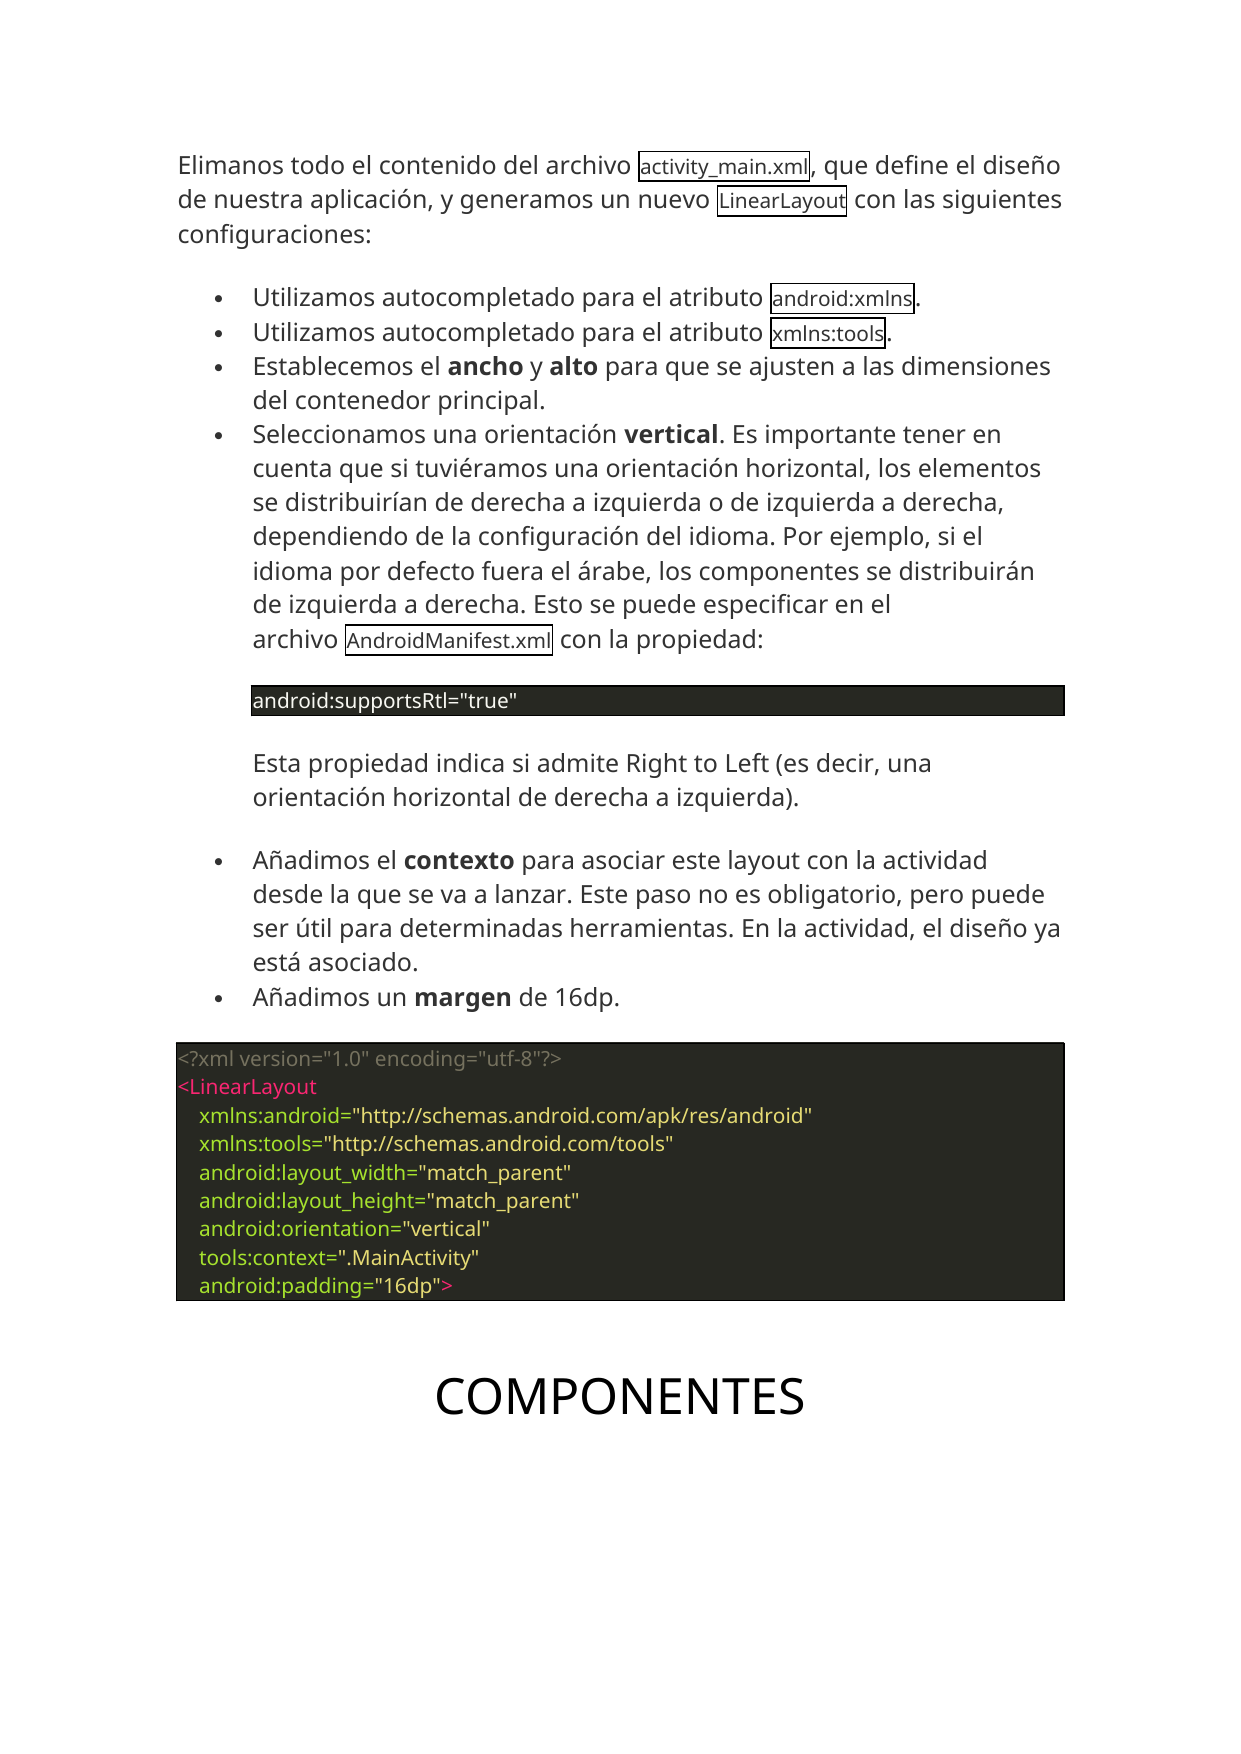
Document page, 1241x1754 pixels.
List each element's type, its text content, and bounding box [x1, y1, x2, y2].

text Elimanos todo el contenido del archivo activity_main.xml, que define el diseño de nuestra aplicación, y generamos un nuevo LinearLayout con las siguientes configuraciones: [177, 148, 1063, 251]
list Añadimos un margen de 16dp. [215, 979, 1063, 1013]
text android:padding="16dp"> [177, 1270, 1063, 1300]
text android:layout_height="match_parent" [177, 1186, 1063, 1214]
list Utilizamos autocompletado para el atributo android:xmlns. [215, 280, 1063, 314]
text android:layout_width="match_parent" [177, 1158, 1063, 1186]
text Esta propiedad indica si admite Right to Left (es decir, una orientación horizontal de derecha a izquierda). [252, 746, 1063, 814]
text xmlns:tools="http://schemas.android.com/tools" [177, 1129, 1063, 1158]
text <?xml version="1.0" encoding="utf-8"?> [177, 1044, 1063, 1072]
text android:supportsRtl="true" [252, 687, 1063, 715]
list Seleccionamos una orientación vertical. Es importante tener en cuenta que si tuviéramos una orientación horizontal, los elementos se distribuirían de derecha a izquierda o de izquierda a derecha, dependiendo de la configuración del idioma. Por ejemplo, si el idioma por defecto fuera el árabe, los componentes se distribuirán de izquierda a derecha. Esto se puede especificar en el archivo AndroidManifest.xml con la propiedad: [215, 417, 1063, 656]
text tools:context=".MainActivity" [177, 1243, 1063, 1270]
list Utilizamos autocompletado para el atributo xmlns:tools. [215, 314, 1063, 349]
text xmlns:android="http://schemas.android.com/apk/res/android" [177, 1101, 1063, 1129]
list Establecemos el ancho y alto para que se ajusten a las dimensiones del contenedor principal. [215, 349, 1063, 417]
text android:orientation="vertical" [177, 1214, 1063, 1243]
subtitle Componentes [177, 1361, 1063, 1429]
list Añadimos el contexto para asociar este layout con la actividad desde la que se va a lanzar. Este paso no es obligatorio, pero puede ser útil para determinadas herramientas. En la actividad, el diseño ya está asociado. [215, 843, 1063, 979]
text <LinearLayout [177, 1072, 1063, 1101]
